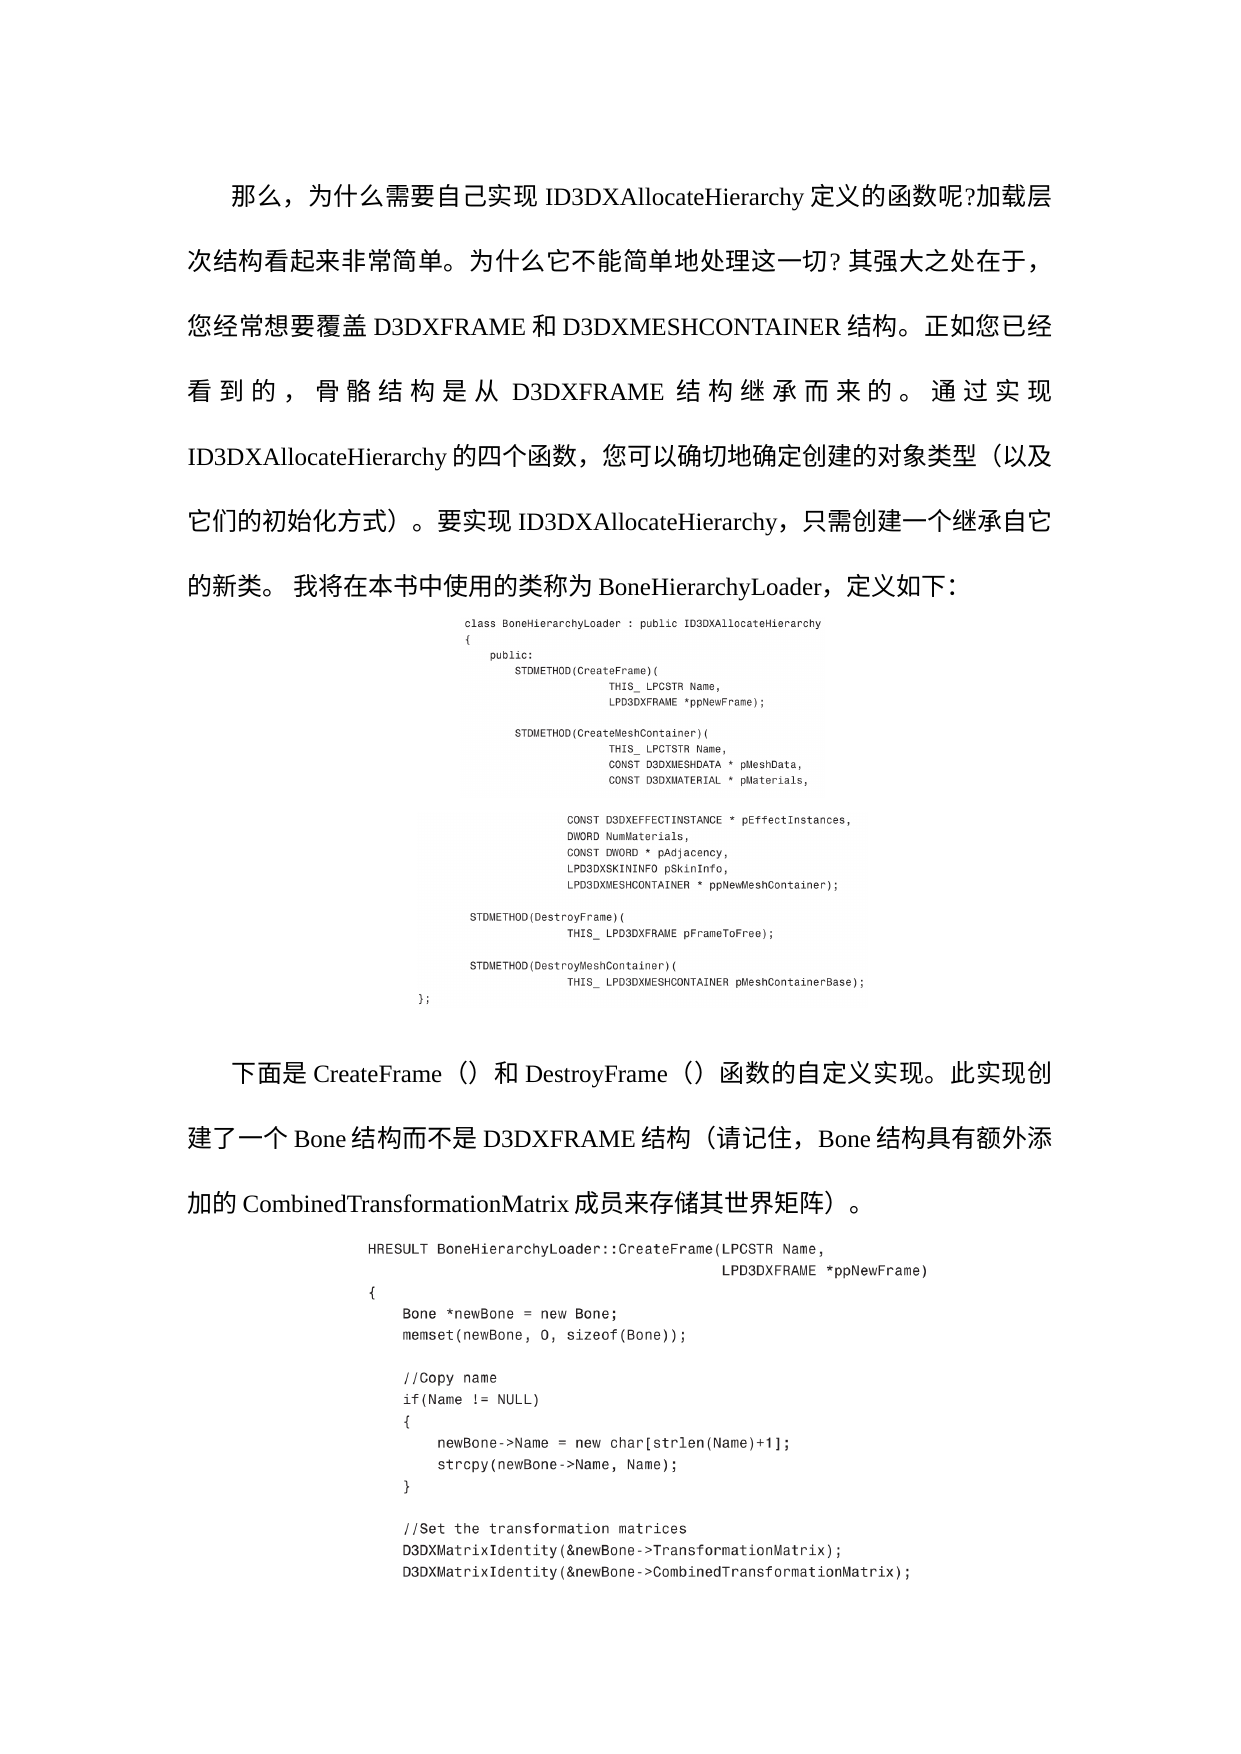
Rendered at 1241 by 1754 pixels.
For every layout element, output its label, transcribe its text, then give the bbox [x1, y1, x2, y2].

picture [459, 617, 825, 798]
text 那么，为什么需要自己实现ID3DXAllocateHierarchy定义的函数呢?加载层次结构看起来非常简单。为什么它不能简单地处理这一切? 其强大之处在于，您经常想要覆盖D3DXFRAME和D3DXMESHCONTAINER结构。正如您已经看到的，骨骼结构是从D3DXFRAME结构继承而来的。通过实现ID3DXAllocateHierarchy的四个函数，您可以确切地确定创建的对象类型（以及它们的初始化方式）。要实现ID3DXAllocateHierarchy，只需创建一个继承自它的新类。 我将在本书中使用的类称为BoneHierarchyLoader，定义如下： [187, 162, 1053, 617]
text 下面是CreateFrame（）和DestroyFrame（）函数的自定义实现。此实现创建了一个Bone结构而不是D3DXFRAME结构（请记住，Bone结构具有额外添加的CombinedTransformationMatrix成员来存储其世界矩阵）。 [187, 1039, 1053, 1234]
picture [416, 812, 868, 1008]
picture [355, 1234, 929, 1587]
